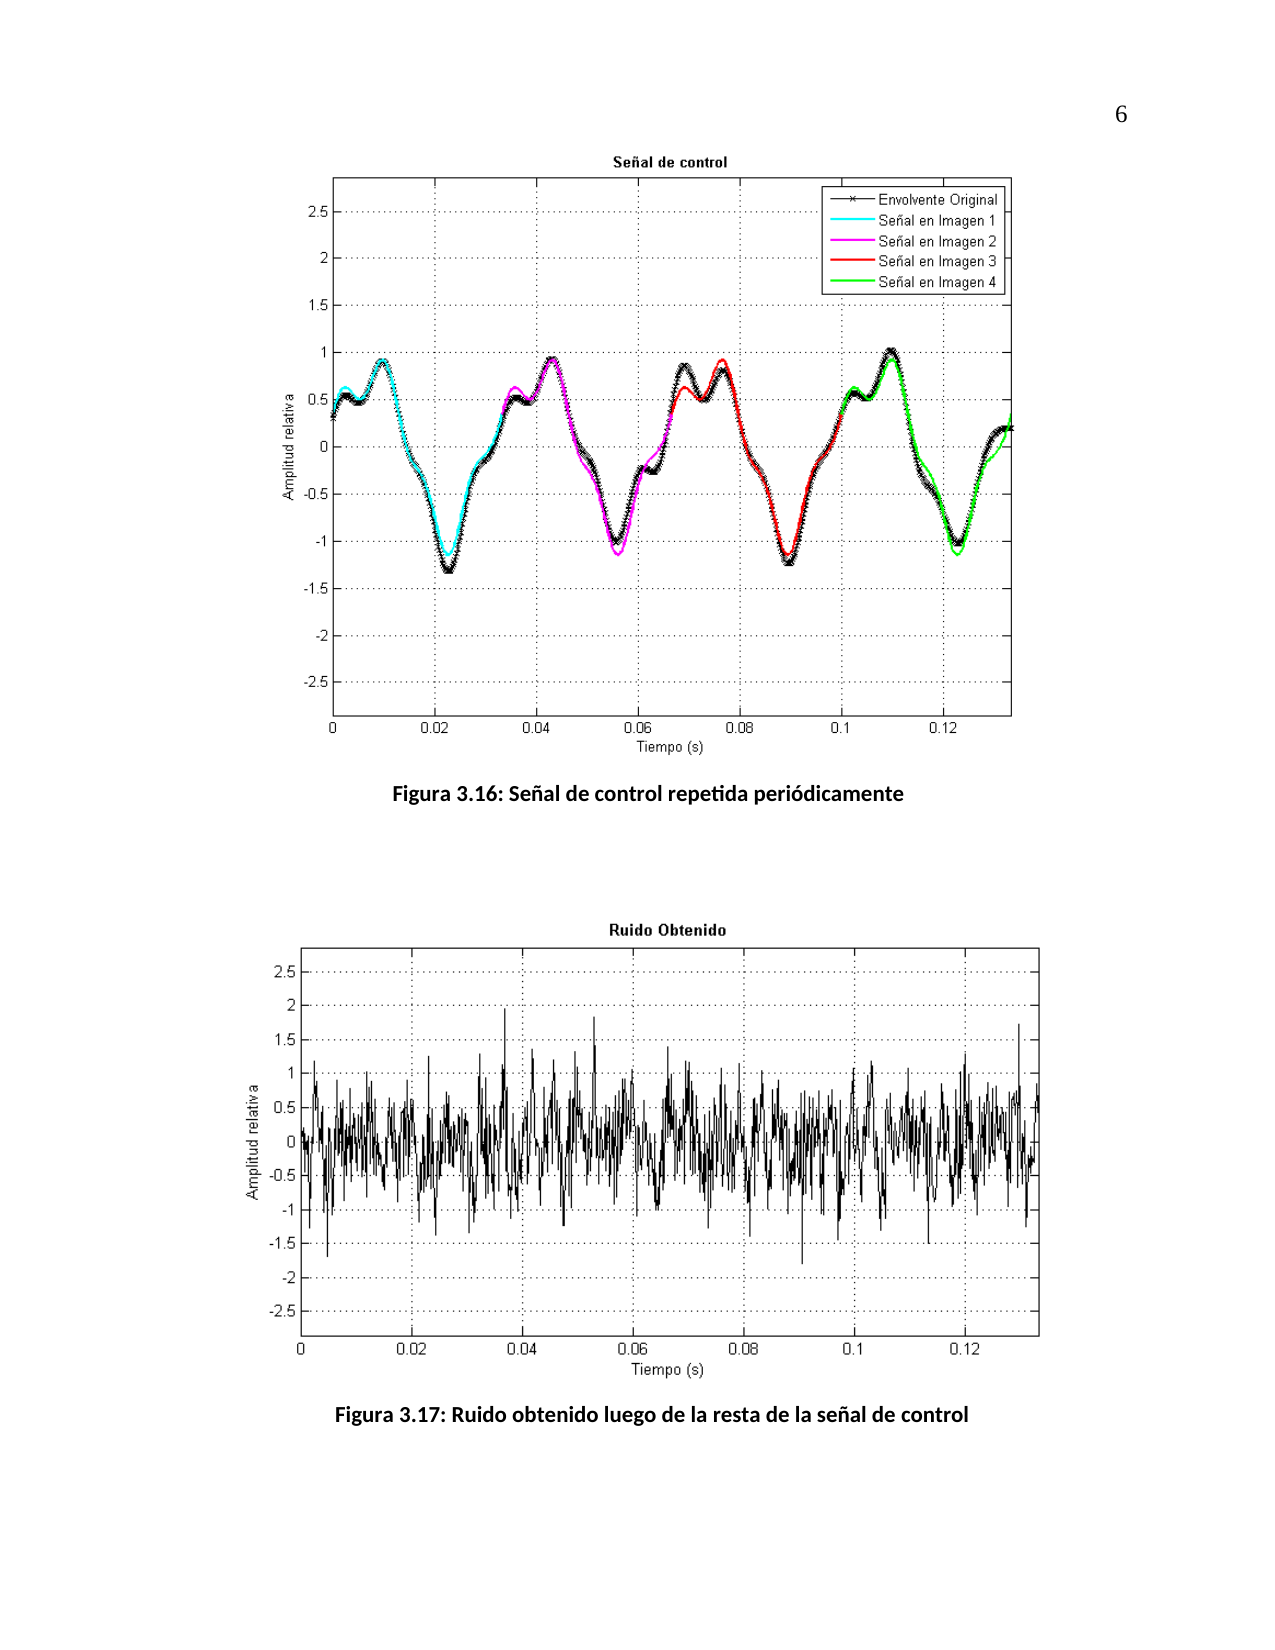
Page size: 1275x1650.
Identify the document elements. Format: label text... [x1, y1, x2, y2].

picture [177, 912, 1129, 1388]
picture [265, 147, 1032, 767]
